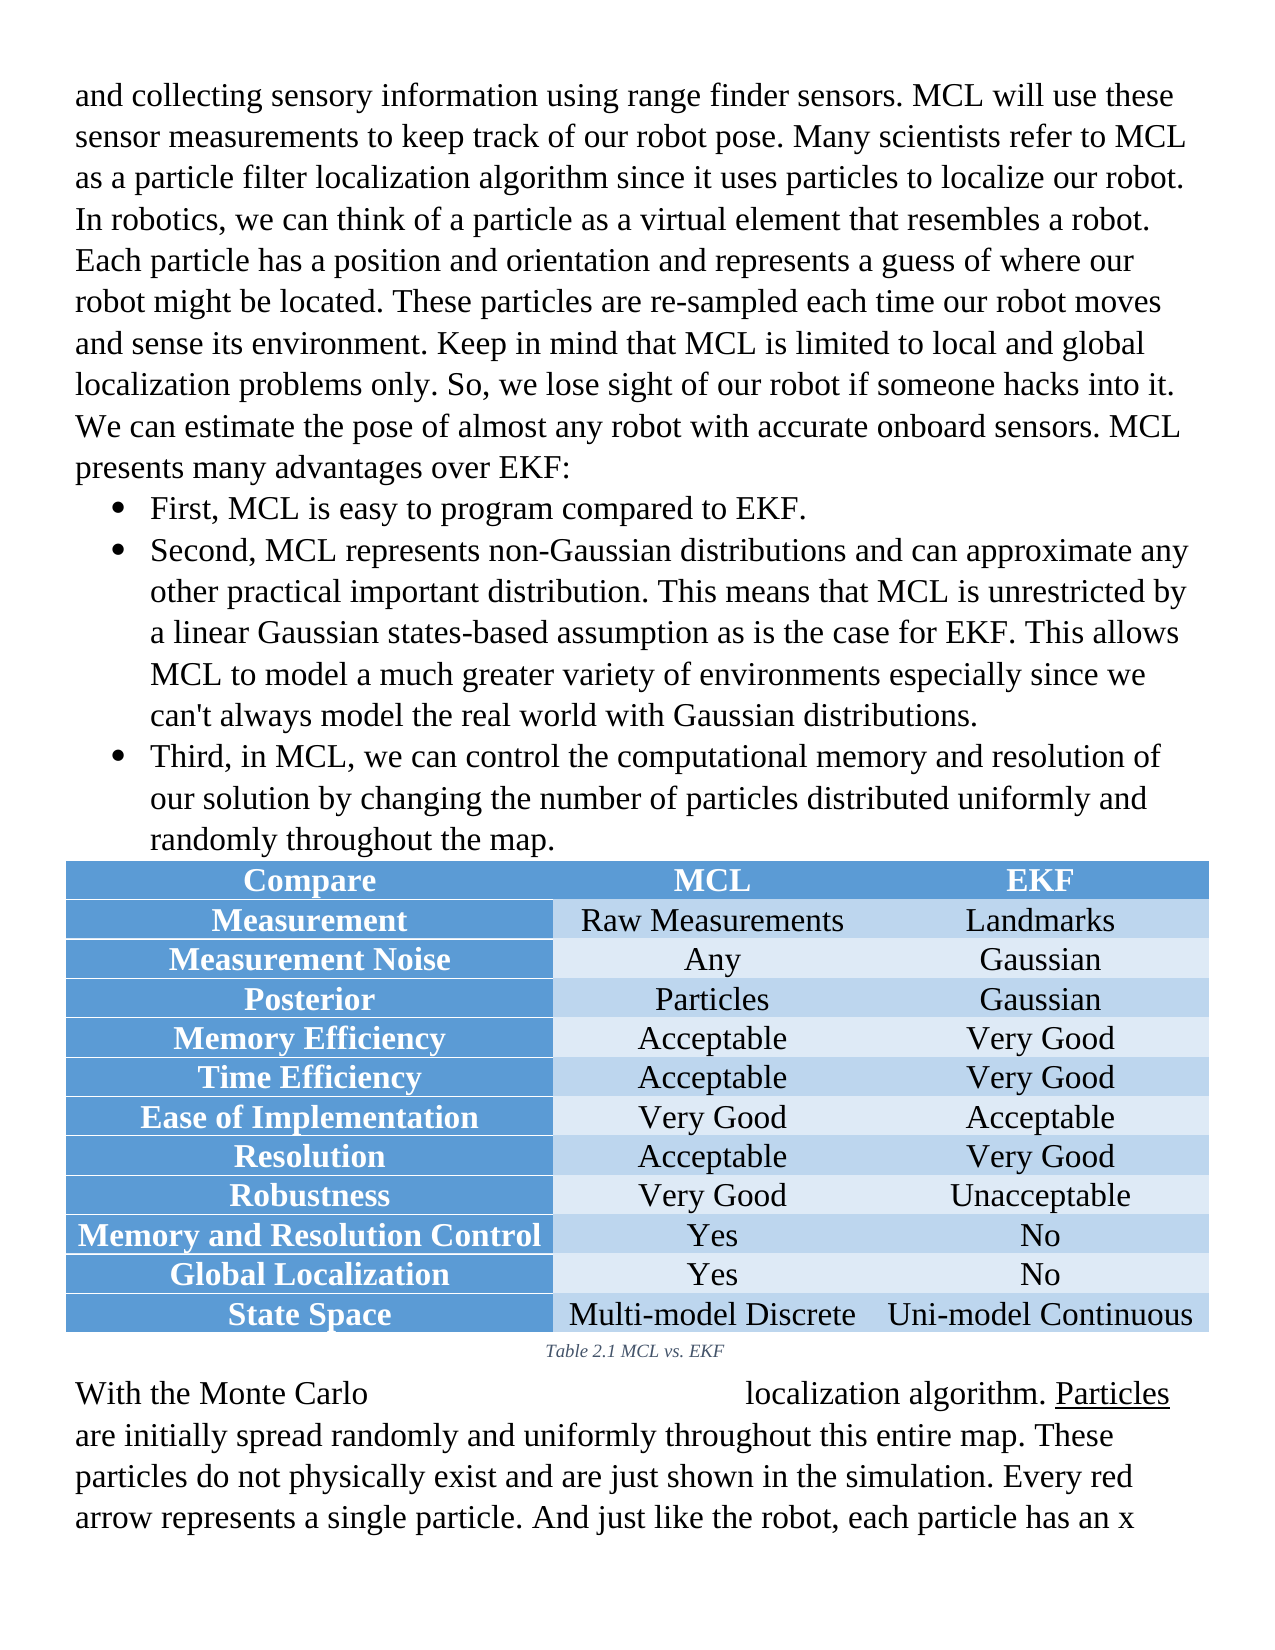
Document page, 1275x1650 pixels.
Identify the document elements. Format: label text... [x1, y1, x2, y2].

list First, MCL is easy to program compared to EKF. [112, 488, 1200, 527]
table_cell Gaussian [872, 939, 1209, 978]
table_header Compare [66, 861, 553, 899]
table_cell Ease of Implementation [66, 1097, 553, 1135]
table_cell Gaussian [872, 978, 1209, 1017]
table_cell Memory Efficiency [66, 1018, 553, 1057]
list Second, MCL represents non-Gaussian distributions and can approximate any other practical important distribution. This means that MCL is unrestricted by a linear Gaussian states-based assumption as is the case for EKF. This allows MCL to model a much greater variety of environments especially since we can't always model the real world with Gaussian distributions. [112, 530, 1200, 734]
table_cell Posterior [66, 979, 553, 1017]
table_cell Acceptable [553, 1017, 872, 1057]
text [75, 75, 1200, 486]
table_cell Acceptable [553, 1135, 872, 1175]
table_cell Acceptable [553, 1057, 872, 1096]
table_cell Uni-model Continuous [872, 1293, 1209, 1332]
table_cell Multi-model Discrete [553, 1293, 872, 1332]
table_cell Very Good [553, 1175, 872, 1214]
table_cell Acceptable [872, 1096, 1209, 1135]
table_cell Memory and Resolution Control [66, 1215, 553, 1253]
table_header EKF [872, 861, 1209, 899]
table_cell Measurement [66, 900, 553, 938]
table_cell Global Localization [66, 1255, 553, 1293]
table_cell Time Efficiency [66, 1058, 553, 1096]
table_cell Very Good [872, 1017, 1209, 1057]
table_cell State Space [66, 1294, 553, 1332]
table_cell Unacceptable [872, 1175, 1209, 1214]
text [75, 1373, 1200, 1536]
table_header MCL [553, 861, 872, 899]
table_cell Raw Measurements [553, 899, 872, 938]
table_cell Landmarks [872, 899, 1209, 938]
table_cell Very Good [553, 1096, 872, 1135]
table_cell Robustness [66, 1176, 553, 1214]
table_cell Very Good [872, 1135, 1209, 1175]
table_cell Very Good [872, 1057, 1209, 1096]
table_cell Yes [553, 1254, 872, 1293]
table_cell Yes [553, 1214, 872, 1253]
list Third, in MCL, we can control the computational memory and resolution of our solution by changing the number of particles distributed uniformly and randomly throughout the map. [112, 737, 1200, 858]
table_cell Resolution [66, 1136, 553, 1175]
table_cell No [872, 1254, 1209, 1293]
table_cell Measurement Noise [66, 940, 553, 978]
table_cell No [872, 1214, 1209, 1253]
table_cell Any [553, 939, 872, 978]
table_cell Particles [553, 978, 872, 1017]
